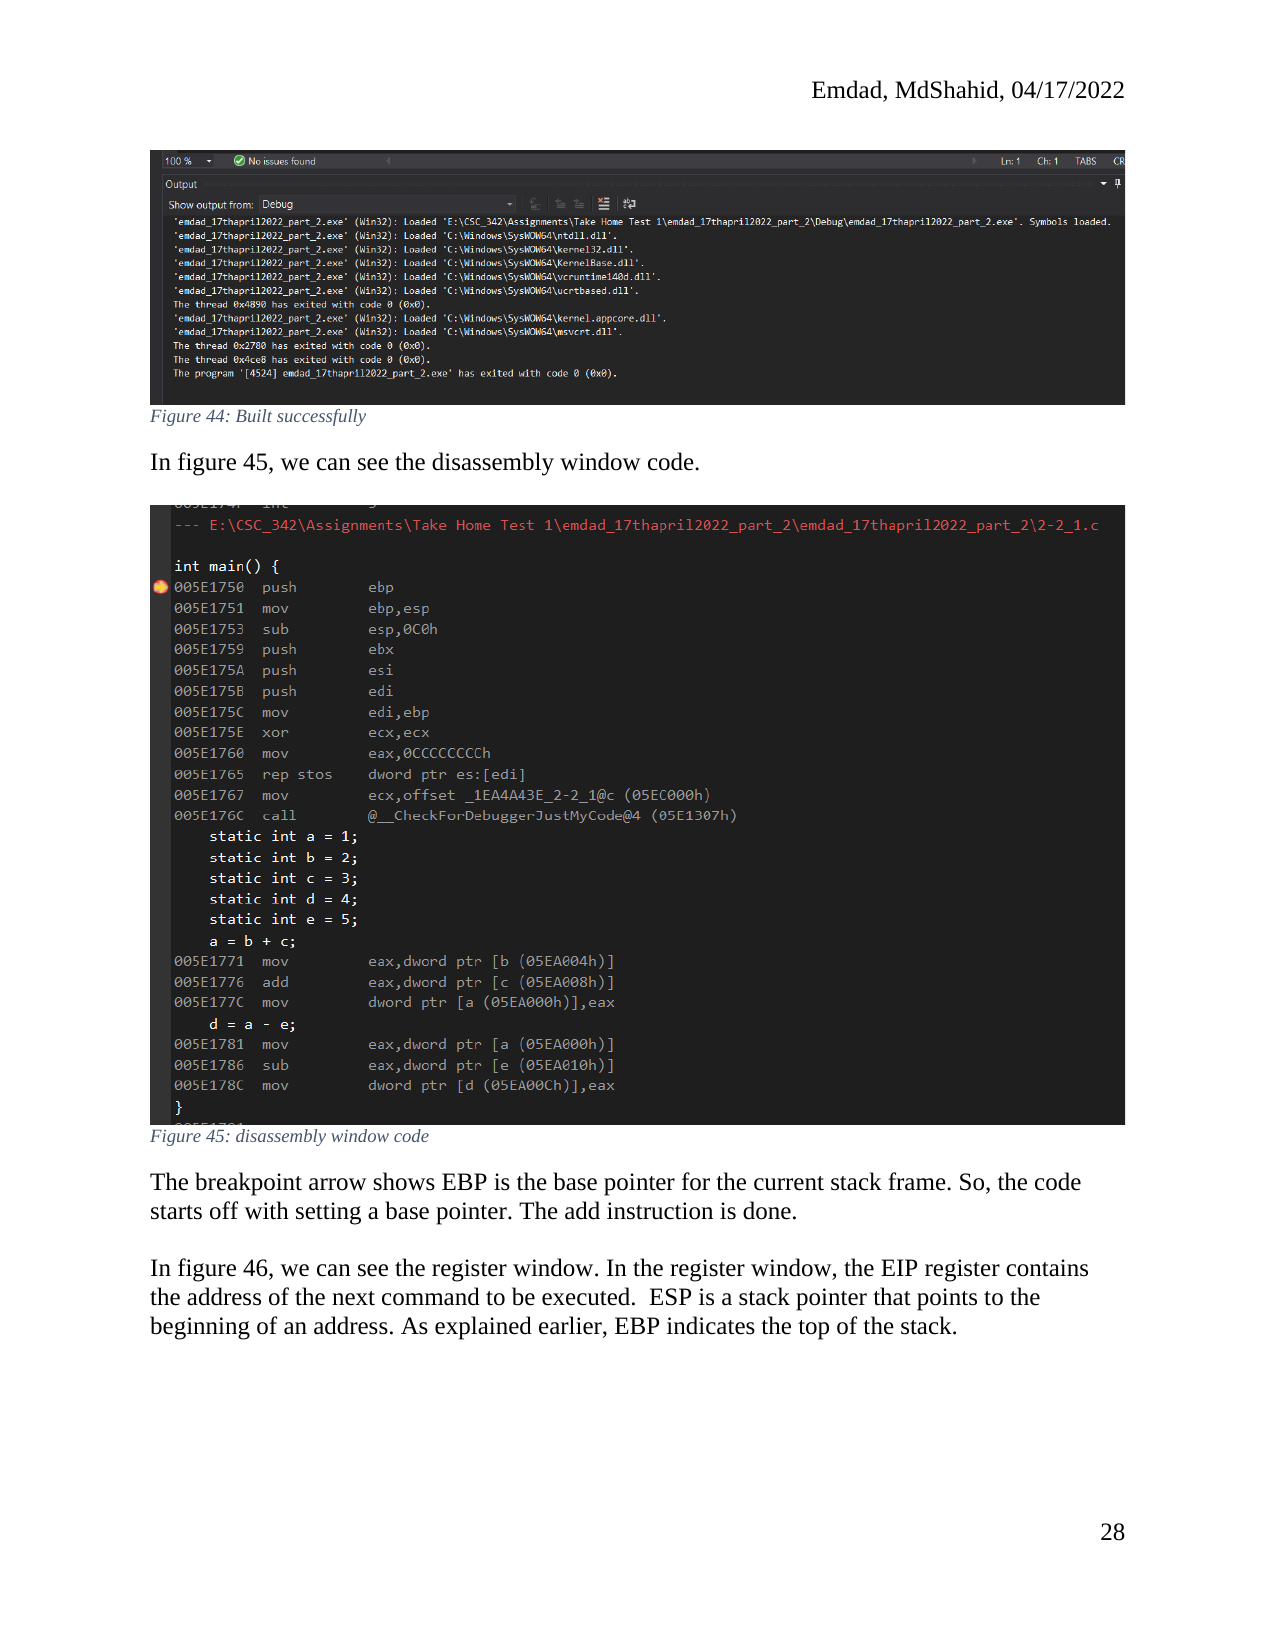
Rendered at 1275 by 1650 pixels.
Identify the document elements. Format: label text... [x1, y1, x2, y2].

text In figure 45, we can see the disassembly window code. [150, 447, 1125, 476]
text The breakpoint arrow shows EBP is the base pointer for the current stack frame. So, the code starts off with setting a base pointer. The add instruction is done. [150, 1167, 1125, 1225]
picture [150, 505, 1125, 1125]
text Figure 44: Built successfully [150, 405, 1125, 427]
text Figure 45: disassembly window code [150, 1125, 1125, 1146]
text In figure 46, we can see the register window. In the register window, the EIP register contains the address of the next command to be executed. ESP is a stack pointer that points to the beginning of an address. As explained earlier, EBP indicates the top of the stack. [150, 1253, 1125, 1340]
picture [150, 150, 1125, 405]
